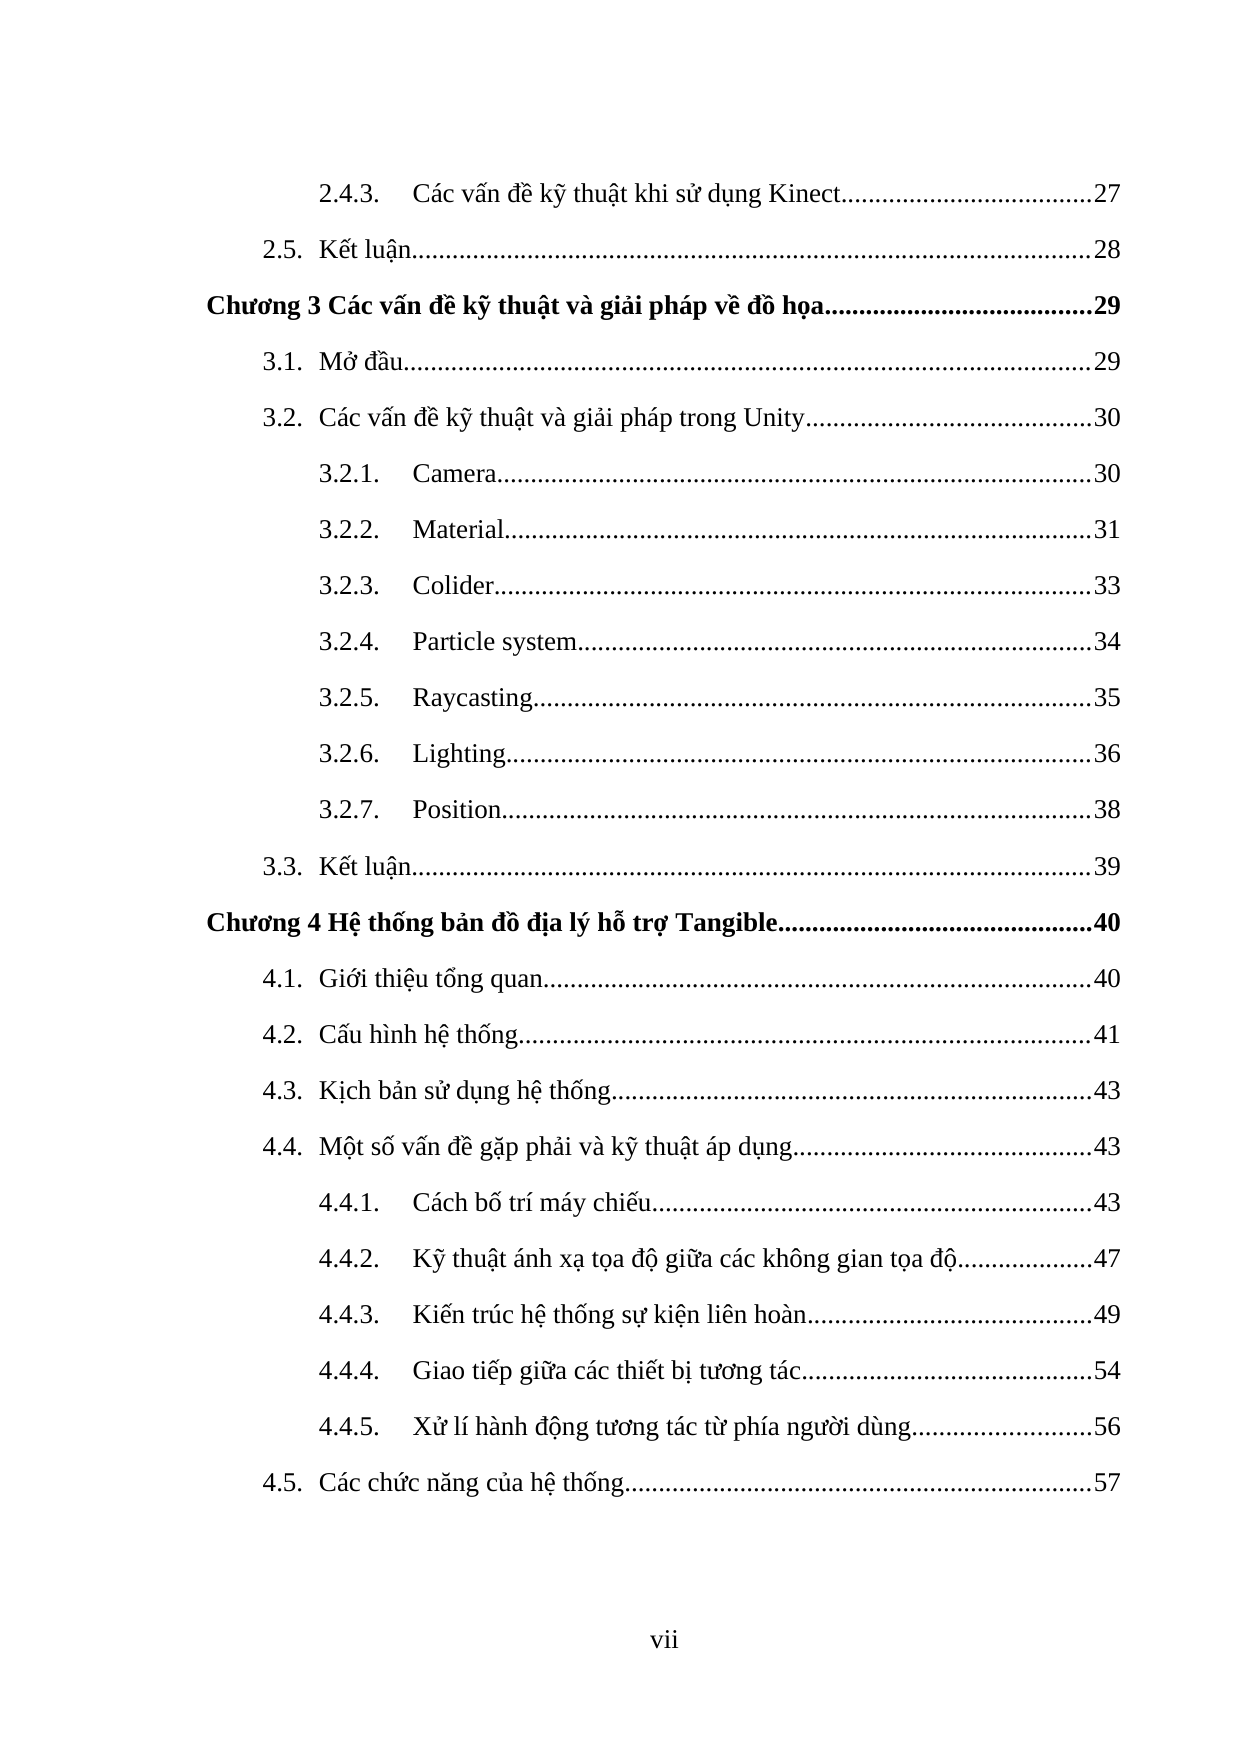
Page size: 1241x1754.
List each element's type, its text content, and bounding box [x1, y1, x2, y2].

text 4.4. Một số vấn đề gặp phải và kỹ thuật áp dụng 43 [262, 1130, 1122, 1161]
text 4.3. Kịch bản sử dụng hệ thống 43 [262, 1074, 1122, 1105]
text 3.2. Các vấn đề kỹ thuật và giải pháp trong Unity 30 [262, 401, 1122, 432]
text 4.2. Cấu hình hệ thống 41 [262, 1018, 1122, 1049]
text 4.4.4. Giao tiếp giữa các thiết bị tương tác 54 [319, 1354, 1122, 1385]
text 3.1. Mở đầu 29 [262, 345, 1122, 376]
text 4.4.3. Kiến trúc hệ thống sự kiện liên hoàn 49 [319, 1298, 1122, 1329]
text 4.5. Các chức năng của hệ thống 57 [262, 1466, 1122, 1497]
text 4.4.5. Xử lí hành động tương tác từ phía người dùng 56 [319, 1410, 1122, 1441]
text Chương 3 Các vấn đề kỹ thuật và giải pháp về đồ họa 29 [206, 289, 1122, 320]
text 2.4.3. Các vấn đề kỹ thuật khi sử dụng Kinect 27 [319, 177, 1122, 208]
text 3.2.3. Colider 33 [319, 569, 1122, 601]
text 3.2.1. Camera 30 [319, 457, 1122, 488]
text 4.4.2. Kỹ thuật ánh xạ tọa độ giữa các không gian tọa độ 47 [319, 1242, 1122, 1273]
text 3.2.7. Position 38 [319, 794, 1122, 825]
text 2.5. Kết luận 28 [262, 233, 1122, 264]
text 4.4.1. Cách bố trí máy chiếu 43 [319, 1186, 1122, 1217]
text 4.1. Giới thiệu tổng quan 40 [262, 962, 1122, 993]
text Chương 4 Hệ thống bản đồ địa lý hỗ trợ Tangible 40 [206, 906, 1122, 937]
text 3.2.6. Lighting 36 [319, 738, 1122, 769]
text 3.3. Kết luận 39 [262, 850, 1122, 881]
text 3.2.4. Particle system 34 [319, 626, 1122, 657]
text 3.2.5. Raycasting 35 [319, 682, 1122, 713]
text 3.2.2. Material 31 [319, 513, 1122, 544]
